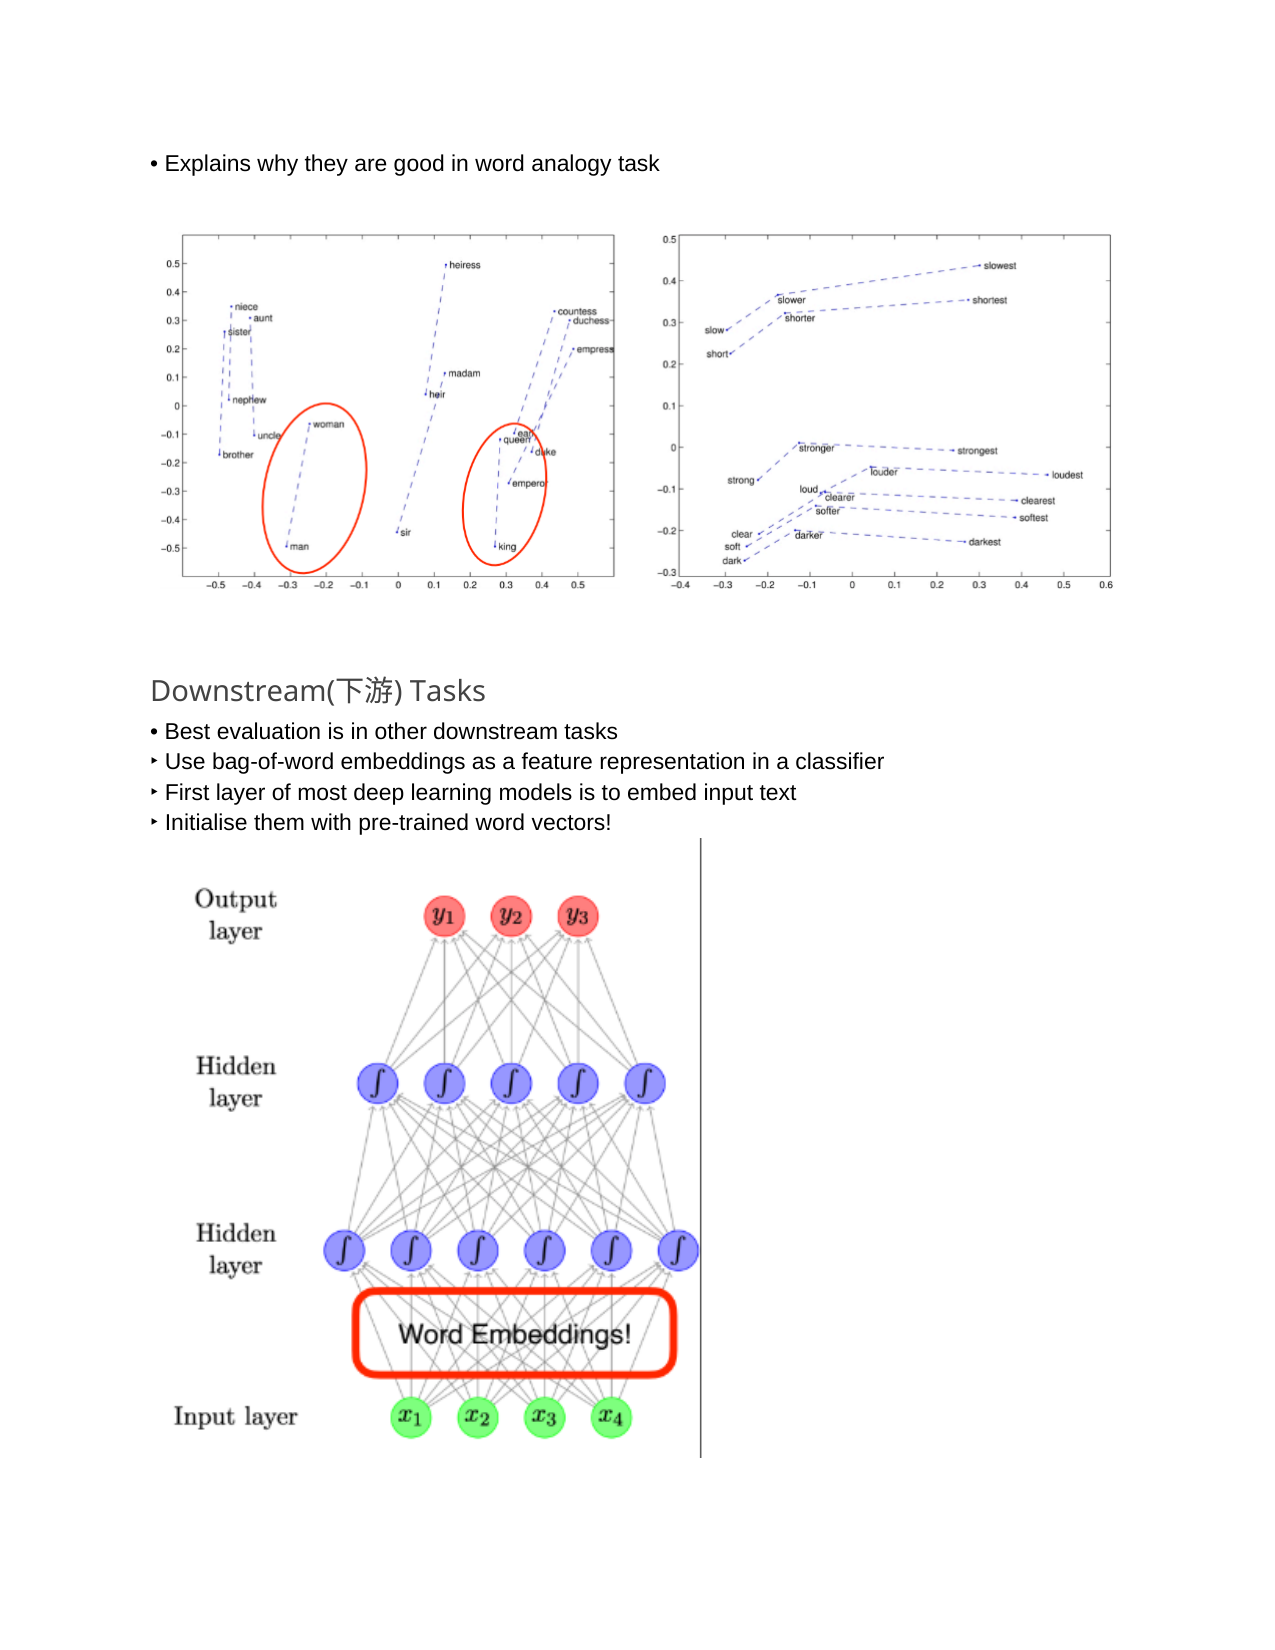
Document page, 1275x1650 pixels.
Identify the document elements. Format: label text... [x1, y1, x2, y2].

text ‣ Use bag-of-word embeddings as a feature representation in a classifier [150, 748, 1125, 775]
text • Explains why they are good in word analogy task [150, 150, 1125, 176]
subtitle Downstream(下游) Tasks [150, 667, 1125, 710]
text ‣ First layer of most deep learning models is to embed input text [150, 778, 1125, 805]
picture [150, 210, 1125, 600]
picture [150, 838, 702, 1458]
text • Best evaluation is in other downstream tasks [150, 718, 1125, 744]
text ‣ Initialise them with pre-trained word vectors! [150, 809, 1125, 835]
